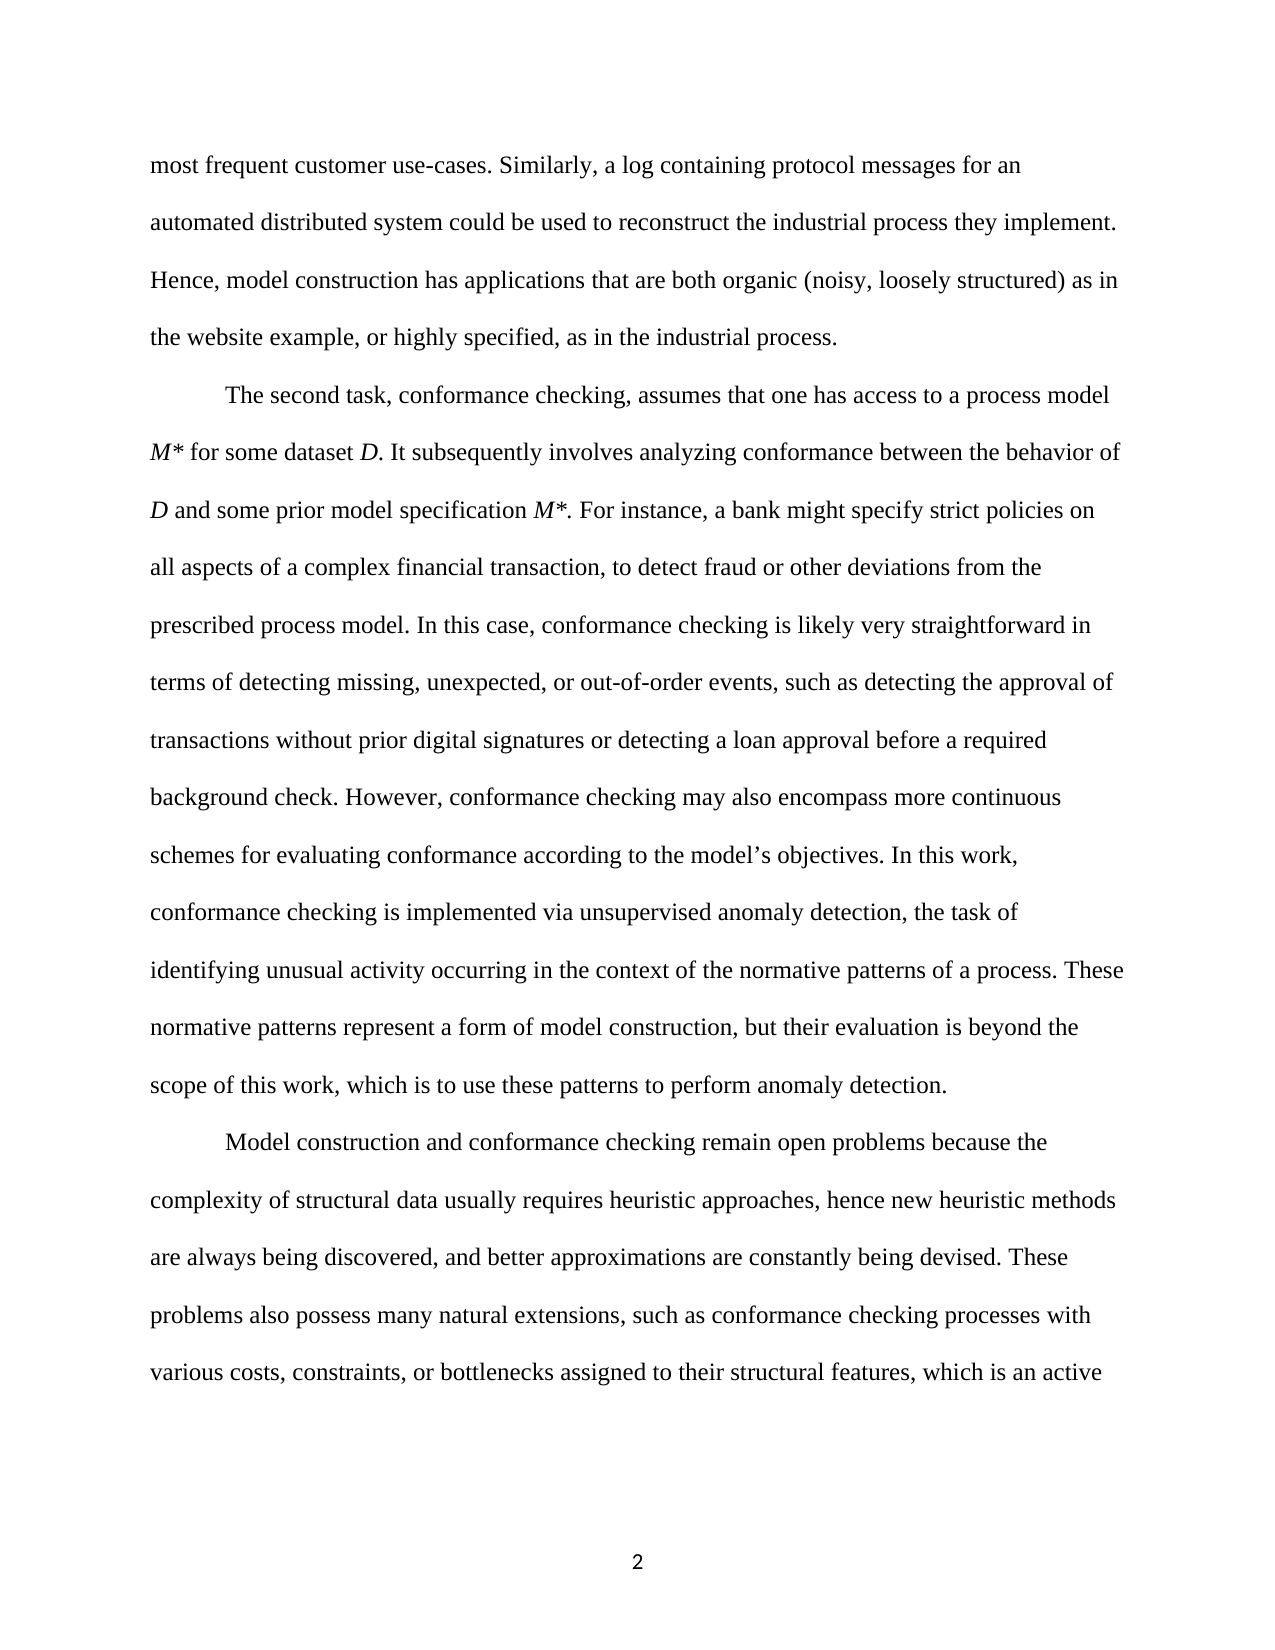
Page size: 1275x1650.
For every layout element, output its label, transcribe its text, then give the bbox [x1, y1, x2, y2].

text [150, 150, 1125, 351]
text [150, 1127, 1125, 1386]
text The second task, conformance checking, assumes that one has access to a process model M* for some dataset D. It subsequently involves analyzing conformance between the behavior of D and some prior model specification M*. For instance, a bank might specify strict policies on all aspects of a complex financial transaction, to detect fraud or other deviations from the prescribed process model. In this case, conformance checking is likely very straightforward in terms of detecting missing, unexpected, or out-of-order events, such as detecting the approval of transactions without prior digital signatures or detecting a loan approval before a required background check. However, conformance checking may also encompass more continuous schemes for evaluating conformance according to the model’s objectives. In this work, conformance checking is implemented via unsupervised anomaly detection, the task of identifying unusual activity occurring in the context of the normative patterns of a process. These normative patterns represent a form of model construction, but their evaluation is beyond the scope of this work, which is to use these patterns to perform anomaly detection. [150, 380, 1125, 1099]
